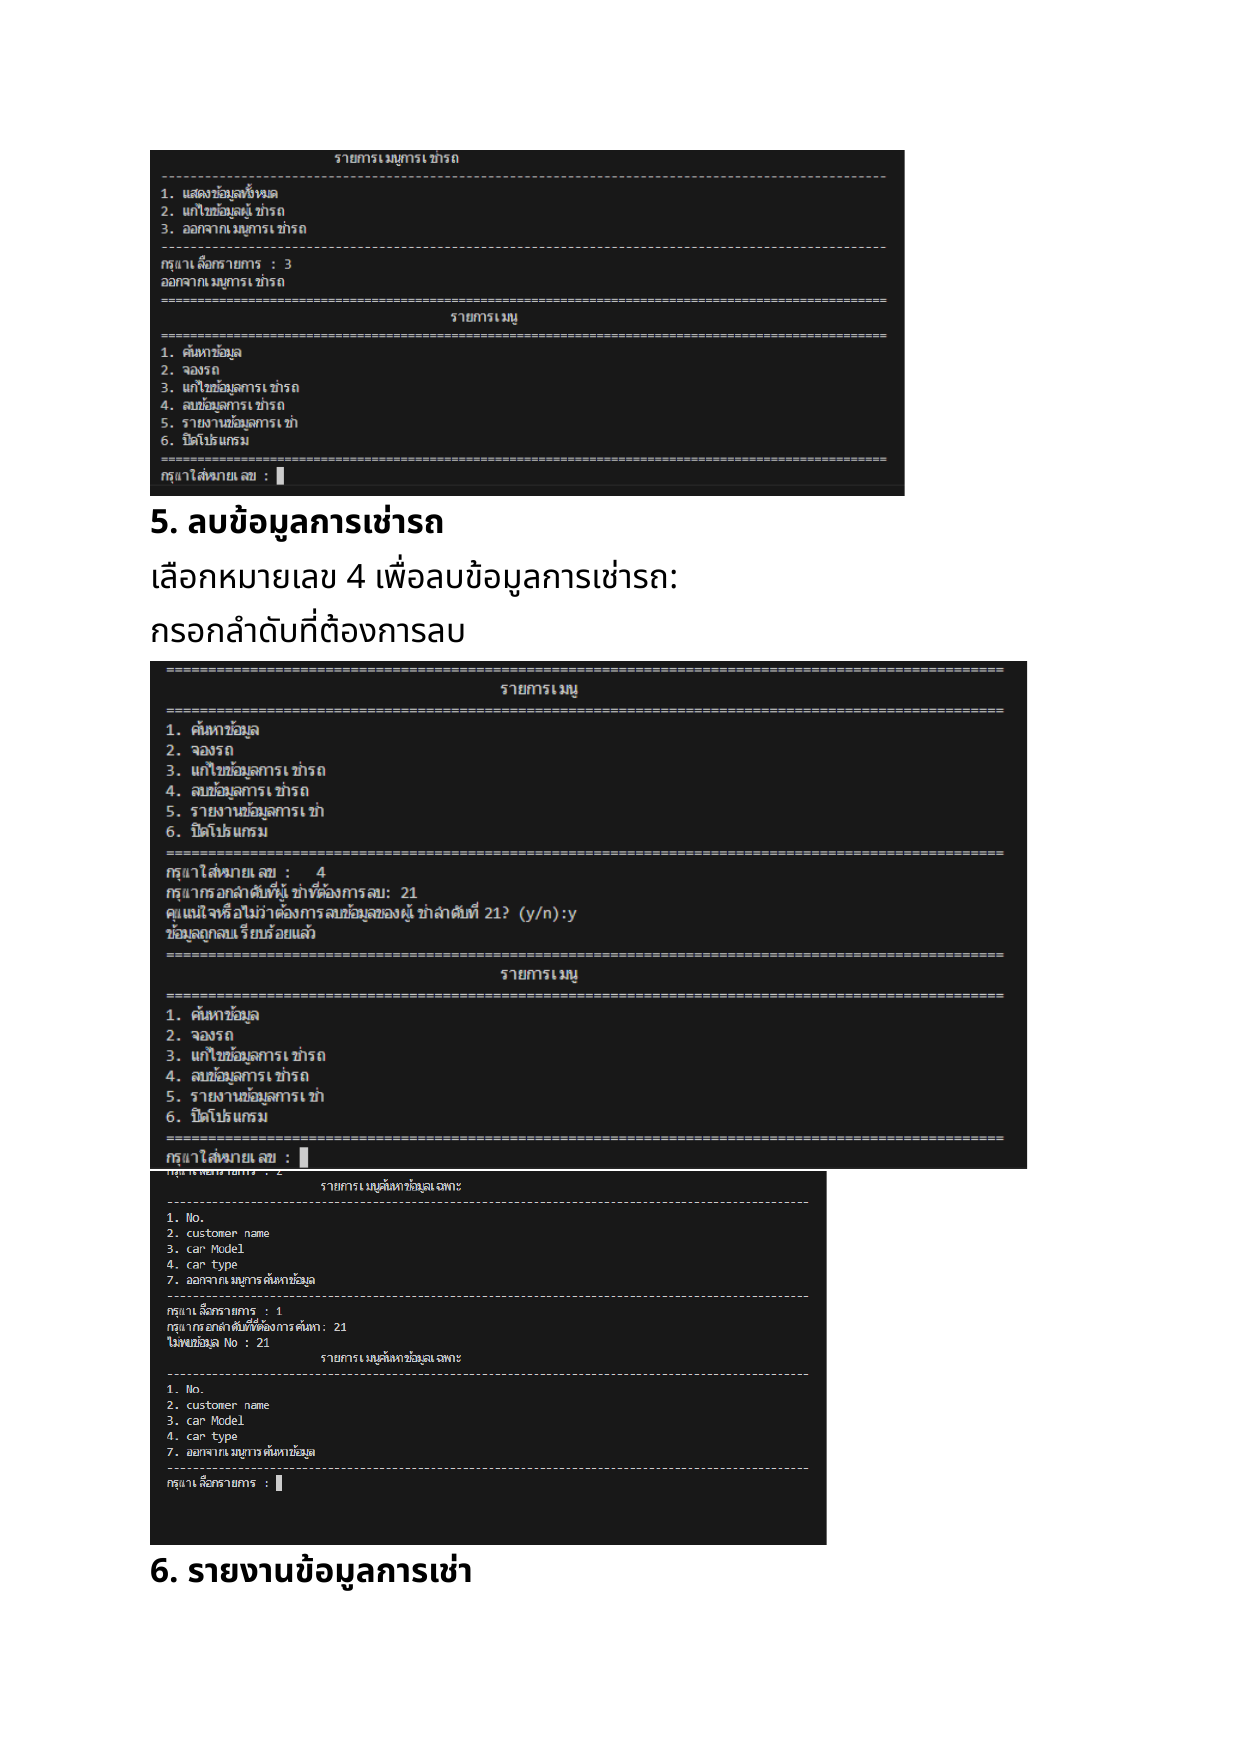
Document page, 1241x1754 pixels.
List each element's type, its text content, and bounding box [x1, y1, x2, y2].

text 5. ลบข้อมูลการเช่ารถ [150, 498, 1090, 548]
text 6. รายงานข้อมูลการเช่า [150, 1546, 1090, 1597]
picture [150, 1171, 827, 1545]
picture [150, 661, 1028, 1169]
text กรอกลำดับที่ต้องการลบ [150, 607, 1090, 657]
text เลือกหมายเลข 4 เพื่อลบข้อมูลการเช่ารถ: [150, 552, 1090, 603]
picture [150, 150, 905, 496]
